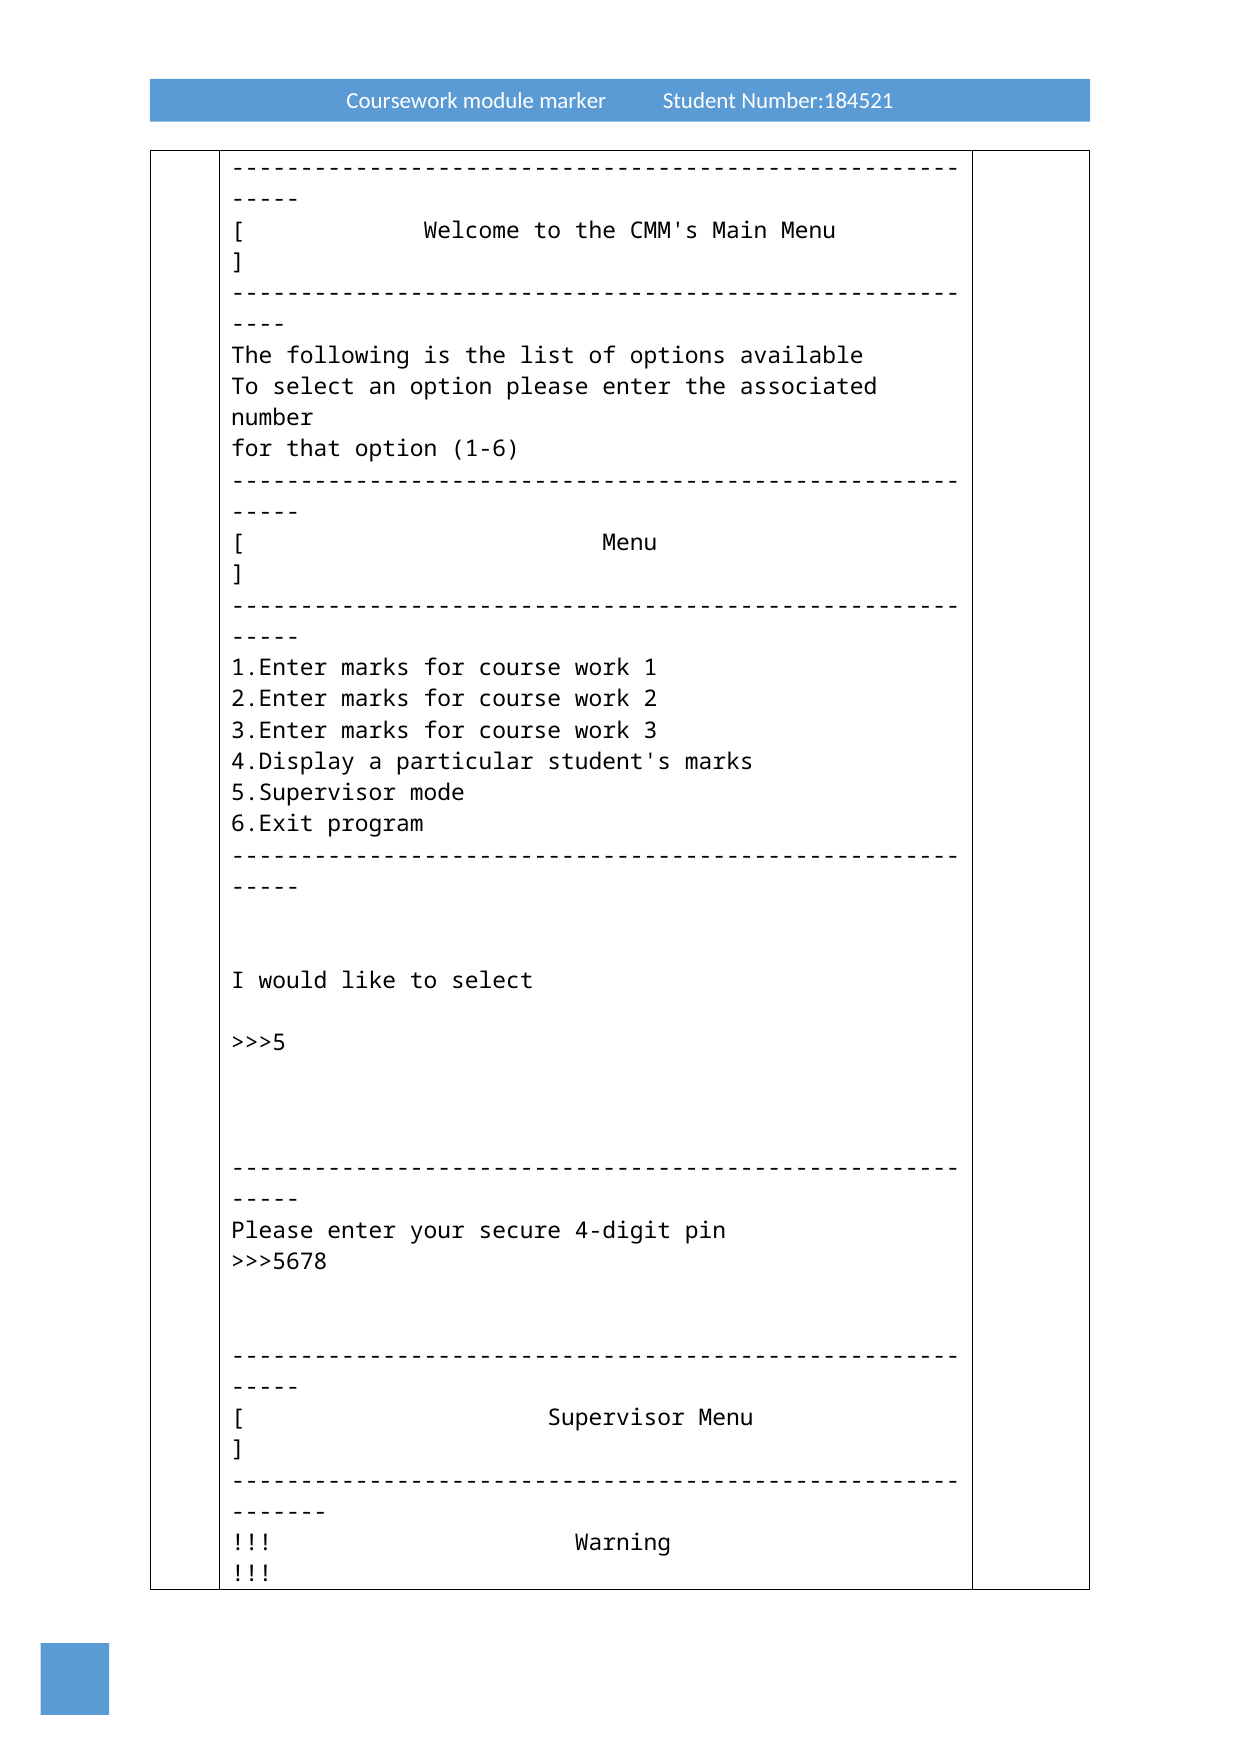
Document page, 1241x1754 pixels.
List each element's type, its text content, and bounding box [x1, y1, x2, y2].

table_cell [220, 151, 972, 1588]
table_cell 1 [151, 151, 219, 1588]
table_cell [973, 151, 1089, 1588]
